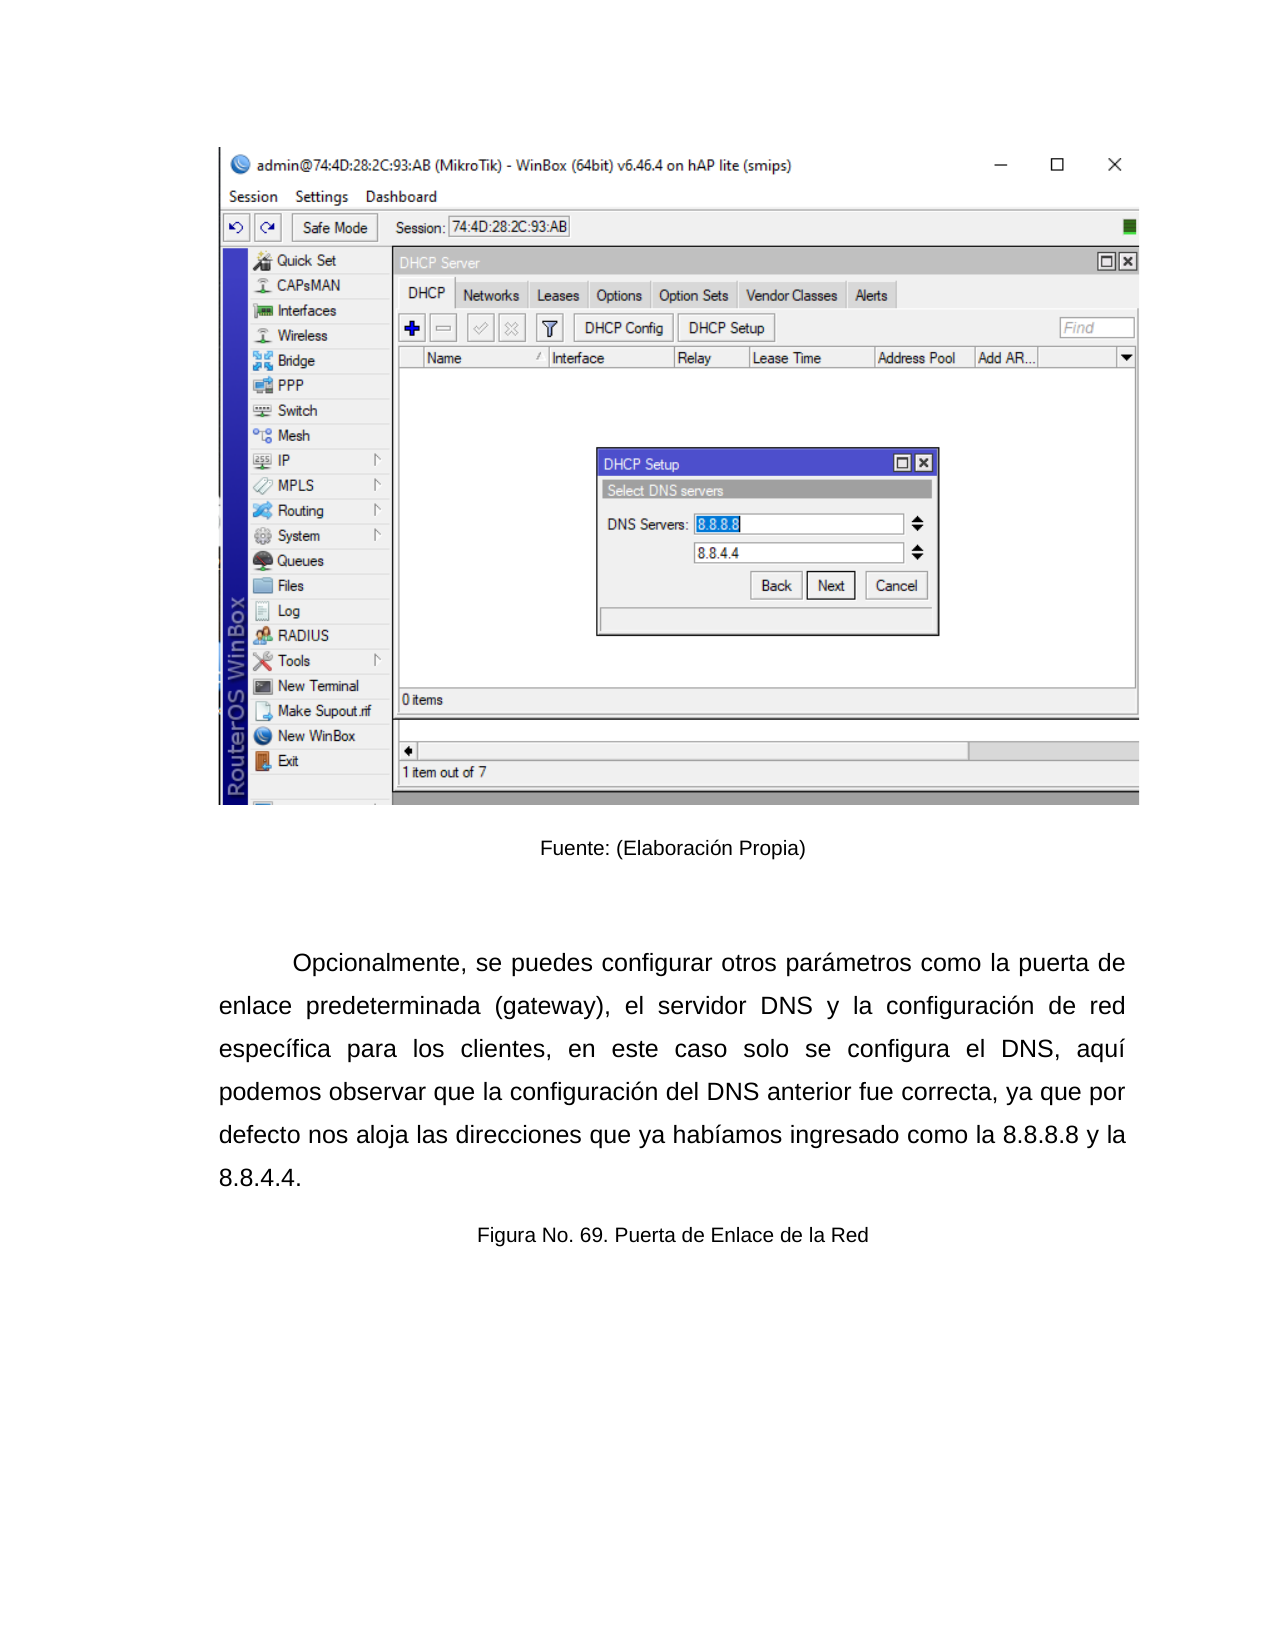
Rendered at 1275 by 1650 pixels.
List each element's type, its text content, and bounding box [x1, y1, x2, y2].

picture [218, 147, 1140, 805]
text Fuente: (Elaboración Propia) [218, 835, 1127, 859]
text Opcionalmente, se puedes configurar otros parámetros como la puerta de enlace predeterminada (gateway), el servidor DNS y la configuración de red específica para los clientes, en este caso solo se configura el DNS, aquí podemos observar que la configuración del DNS anterior fue correcta, ya que por defecto nos aloja las direcciones que ya habíamos ingresado como la 8.8.8.8 y la 8.8.4.4. [218, 948, 1127, 1192]
text Figura No. 69. Puerta de Enlace de la Red [218, 1223, 1127, 1247]
